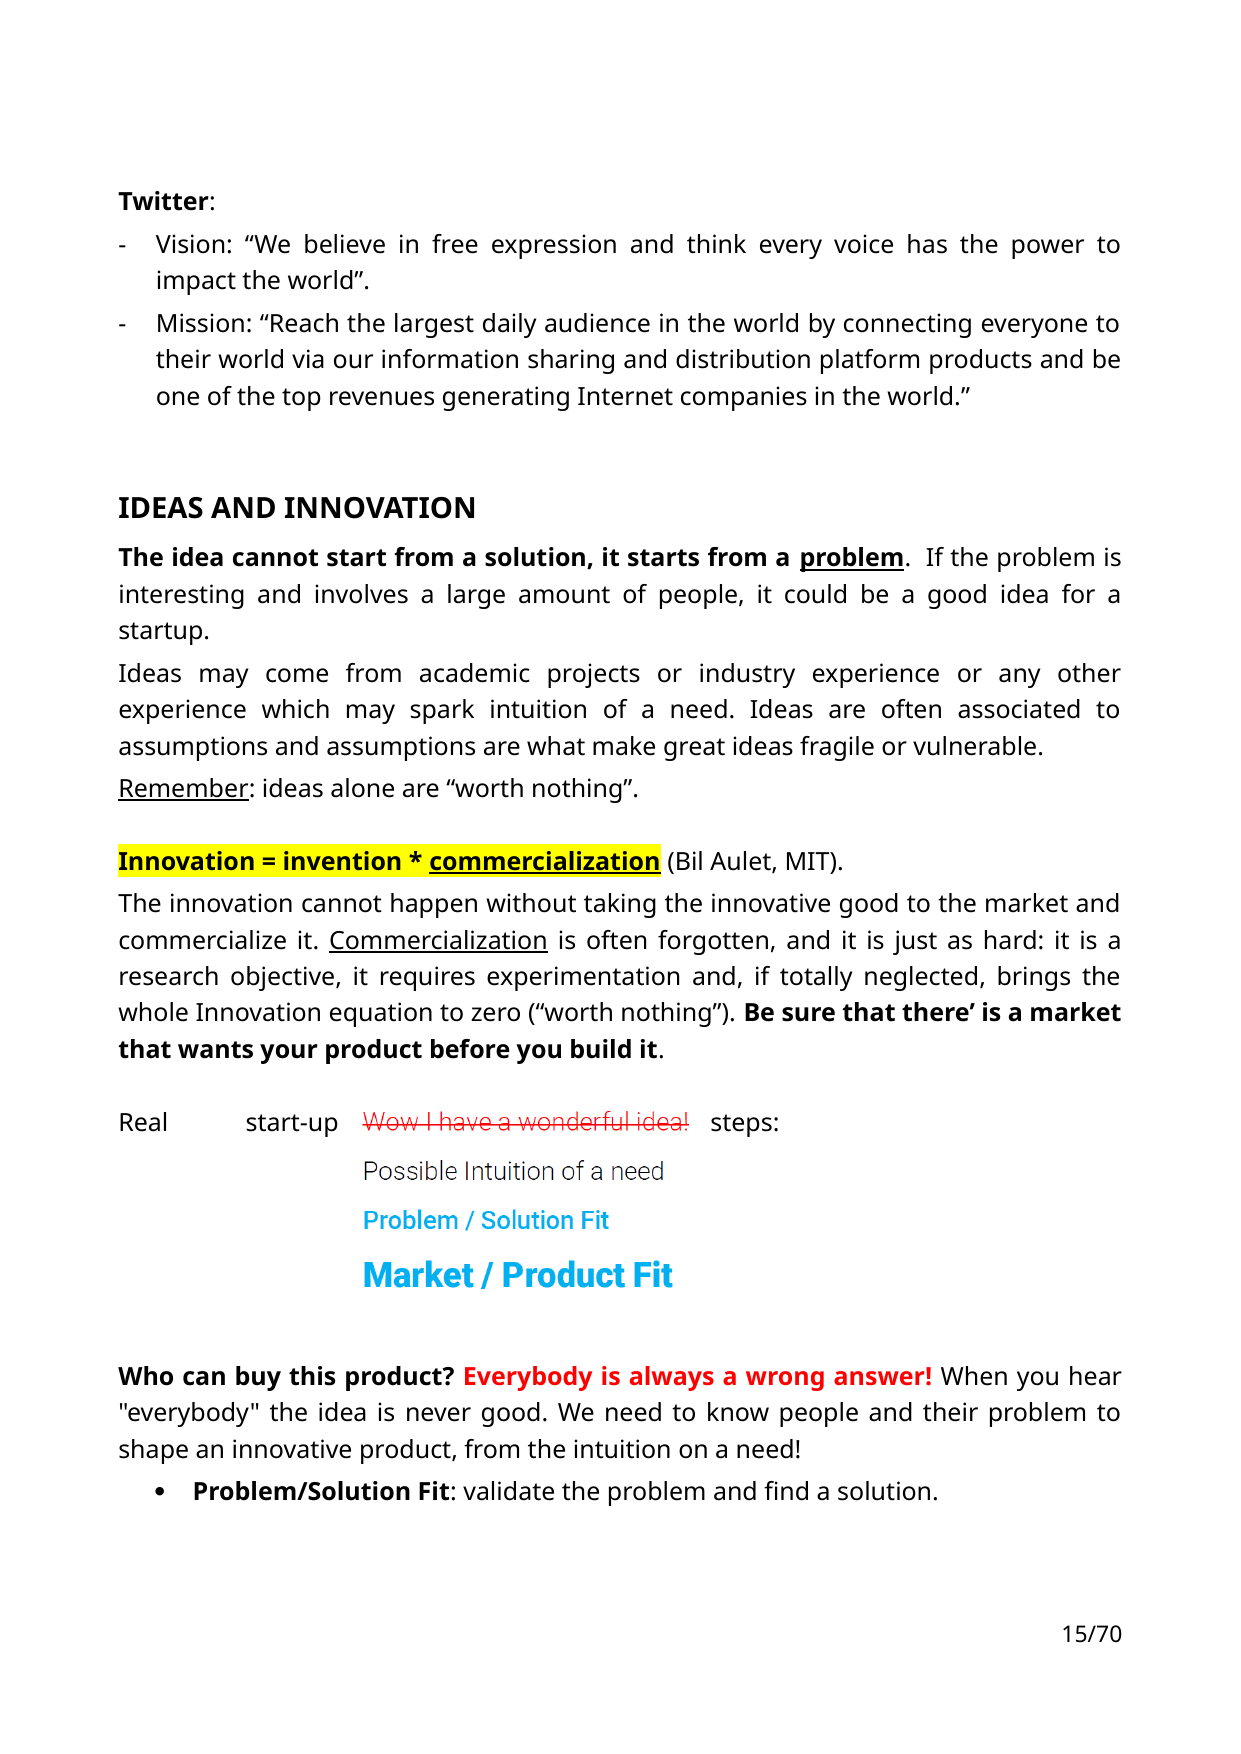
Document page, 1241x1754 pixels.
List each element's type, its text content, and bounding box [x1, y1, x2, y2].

picture [357, 1105, 692, 1297]
text Remember: ideas alone are “worth nothing”. [118, 771, 1122, 805]
list Vision: “We believe in free expression and think every voice has the power to impact the world”. [118, 227, 1122, 297]
text Ideas may come from academic projects or industry experience or any other experience which may spark intuition of a need. Ideas are often associated to assumptions and assumptions are what make great ideas fragile or vulnerable. [118, 655, 1122, 762]
text Twitter: [118, 184, 1122, 218]
text Real start-up steps: [118, 1104, 1122, 1138]
text The idea cannot start from a solution, it starts from a problem. If the problem is interesting and involves a large amount of people, it could be a good idea for a startup. [118, 540, 1122, 647]
list Mission: “Reach the largest daily audience in the world by connecting everyone to their world via our information sharing and distribution platform products and be one of the top revenues generating Internet companies in the world.” [118, 306, 1122, 412]
text Who can buy this product? Everybody is always a wrong answer! When you hear "everybody" the idea is never good. We need to know people and their problem to shape an innovative product, from the intuition on a need! [118, 1359, 1122, 1465]
text Innovation = invention * commercialization (Bil Aulet, MIT). [118, 843, 1122, 877]
text The innovation cannot happen without taking the innovative good to the market and commercialize it. Commercialization is often forgotten, and it is just as hard: it is a research objective, it requires experimentation and, if totally neglected, brings the whole Innovation equation to zero (“worth nothing”). Be sure that there’ is a market that wants your product before you build it. [118, 886, 1122, 1066]
list Problem/Solution Fit: validate the problem and find a solution. [155, 1474, 1122, 1508]
text IDEAS AND INNOVATION [118, 487, 1122, 527]
